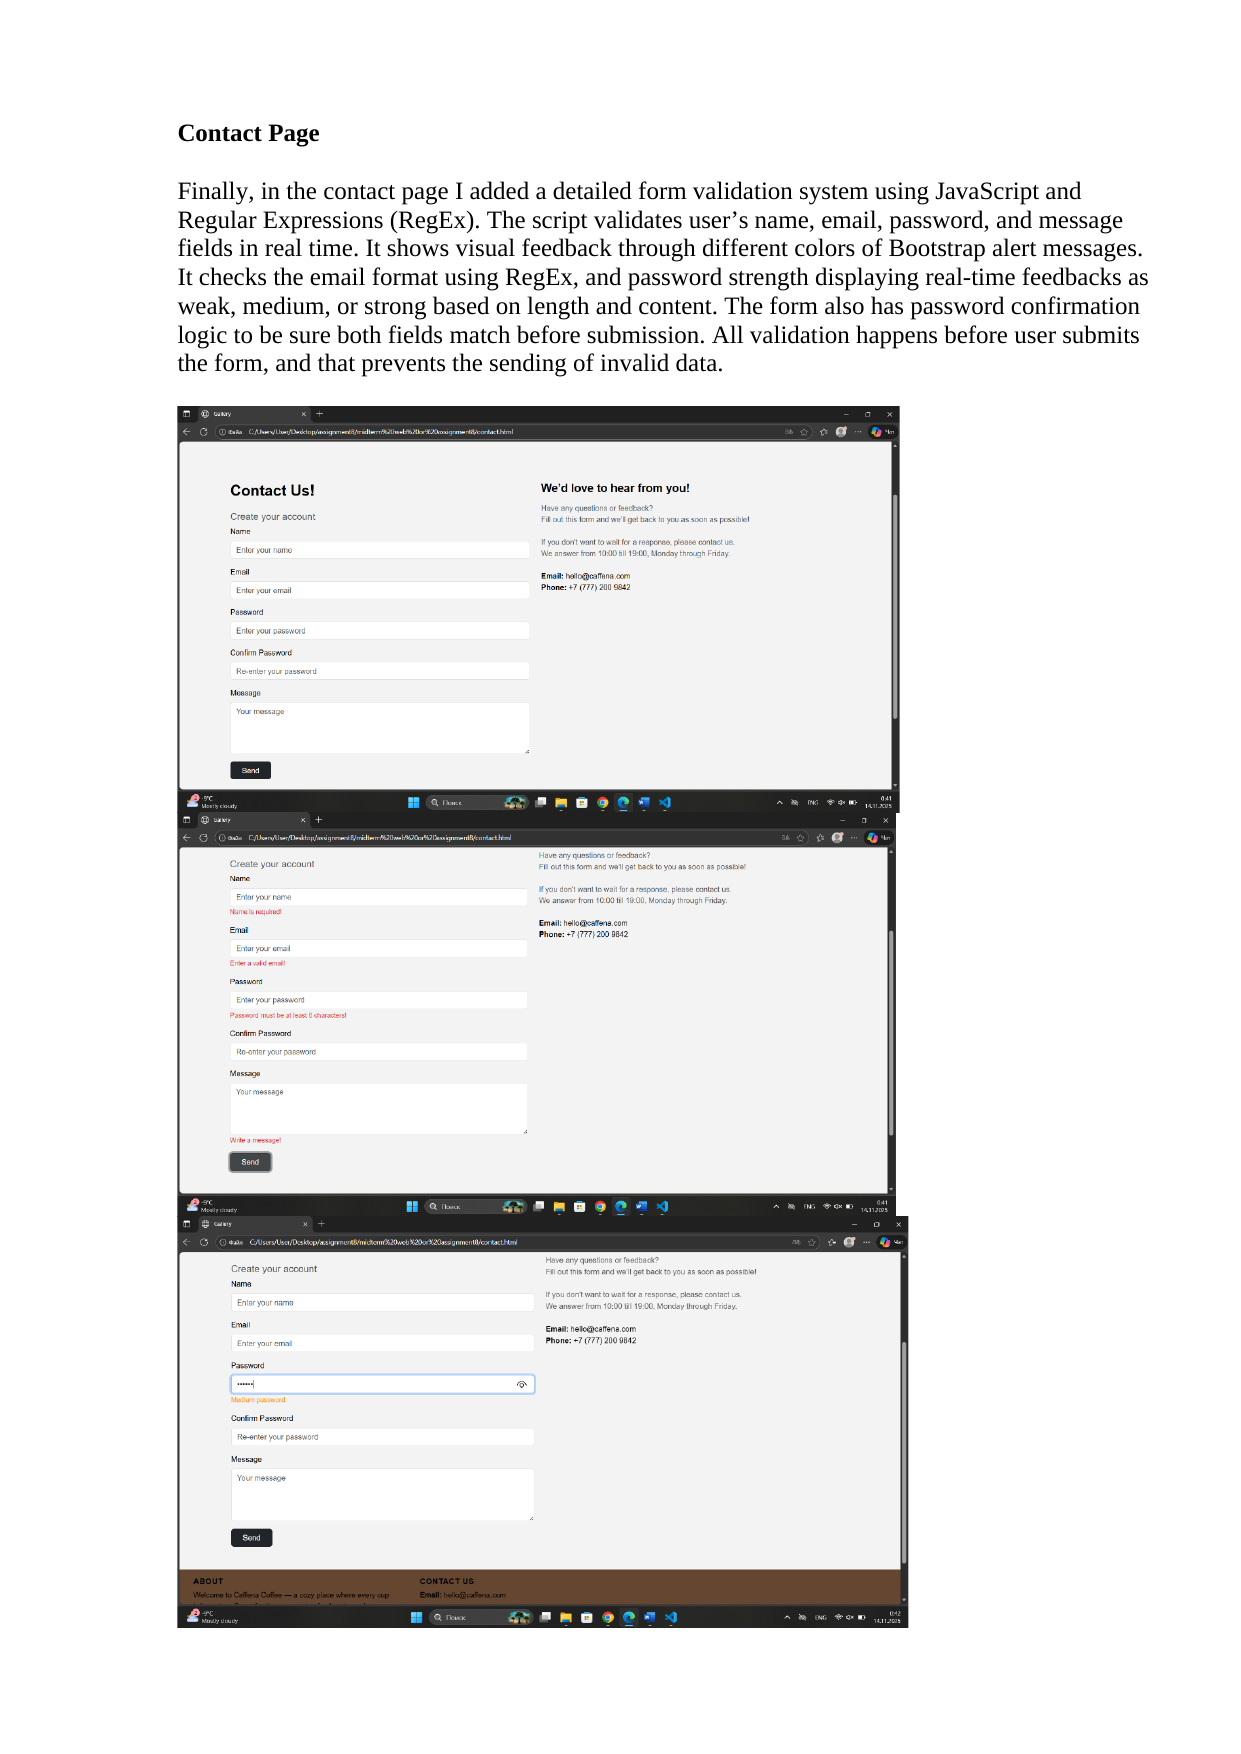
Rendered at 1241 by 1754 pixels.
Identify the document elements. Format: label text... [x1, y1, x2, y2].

text Finally, in the contact page I added a detailed form validation system using JavaScript and Regular Expressions (RegEx). The script validates user’s name, email, password, and message fields in real time. It shows visual feedback through different colors of Bootstrap alert messages. It checks the email format using RegEx, and password strength displaying real-time feedbacks as weak, medium, or strong based on length and content. The form also has password confirmation logic to be sure both fields match before submission. All validation happens before user submits the form, and that prevents the sending of invalid data. [177, 176, 1152, 377]
text Contact Page [177, 118, 1152, 147]
picture [177, 406, 909, 1628]
